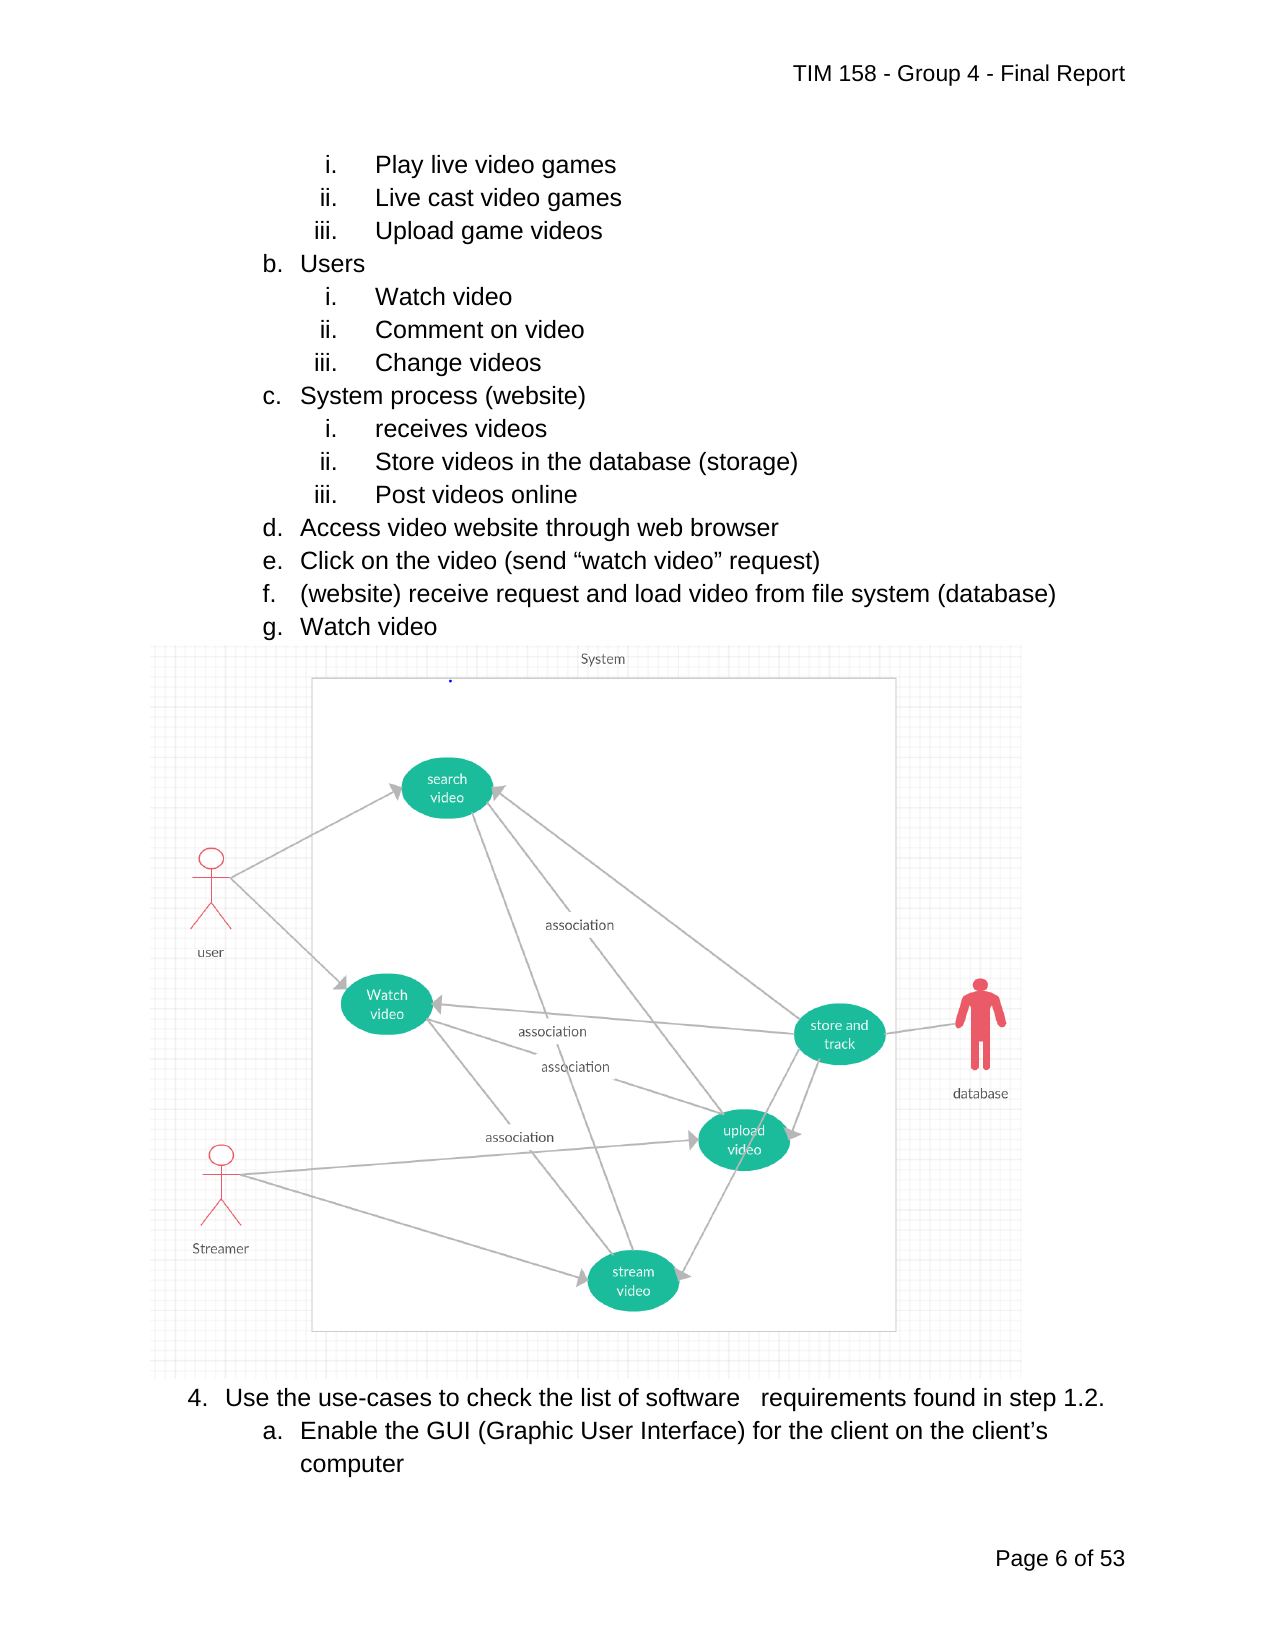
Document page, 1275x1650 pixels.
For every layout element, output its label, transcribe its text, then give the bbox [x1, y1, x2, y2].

list System process (website) [262, 381, 1125, 410]
list Change videos [337, 348, 1125, 377]
list Live cast video games [337, 183, 1125, 212]
list Post videos online [337, 480, 1125, 509]
list (website) receive request and load video from file system (database) [262, 579, 1125, 608]
list Watch video [262, 612, 1125, 641]
list receives videos [337, 414, 1125, 443]
list Play live video games [337, 150, 1125, 179]
list Comment on video [337, 315, 1125, 344]
list Watch video [337, 282, 1125, 311]
list Access video website through web browser [262, 513, 1125, 542]
list Enable the GUI (Graphic User Interface) for the client on the client’s computer [262, 1416, 1125, 1477]
list Store videos in the database (storage) [337, 447, 1125, 476]
list Click on the video (send “watch video” request) [262, 546, 1125, 575]
list Upload game videos [337, 216, 1125, 245]
picture [150, 645, 1022, 1379]
list Users [262, 249, 1125, 278]
list Use the use-cases to check the list of software requirements found in step 1.2. [187, 1383, 1125, 1411]
